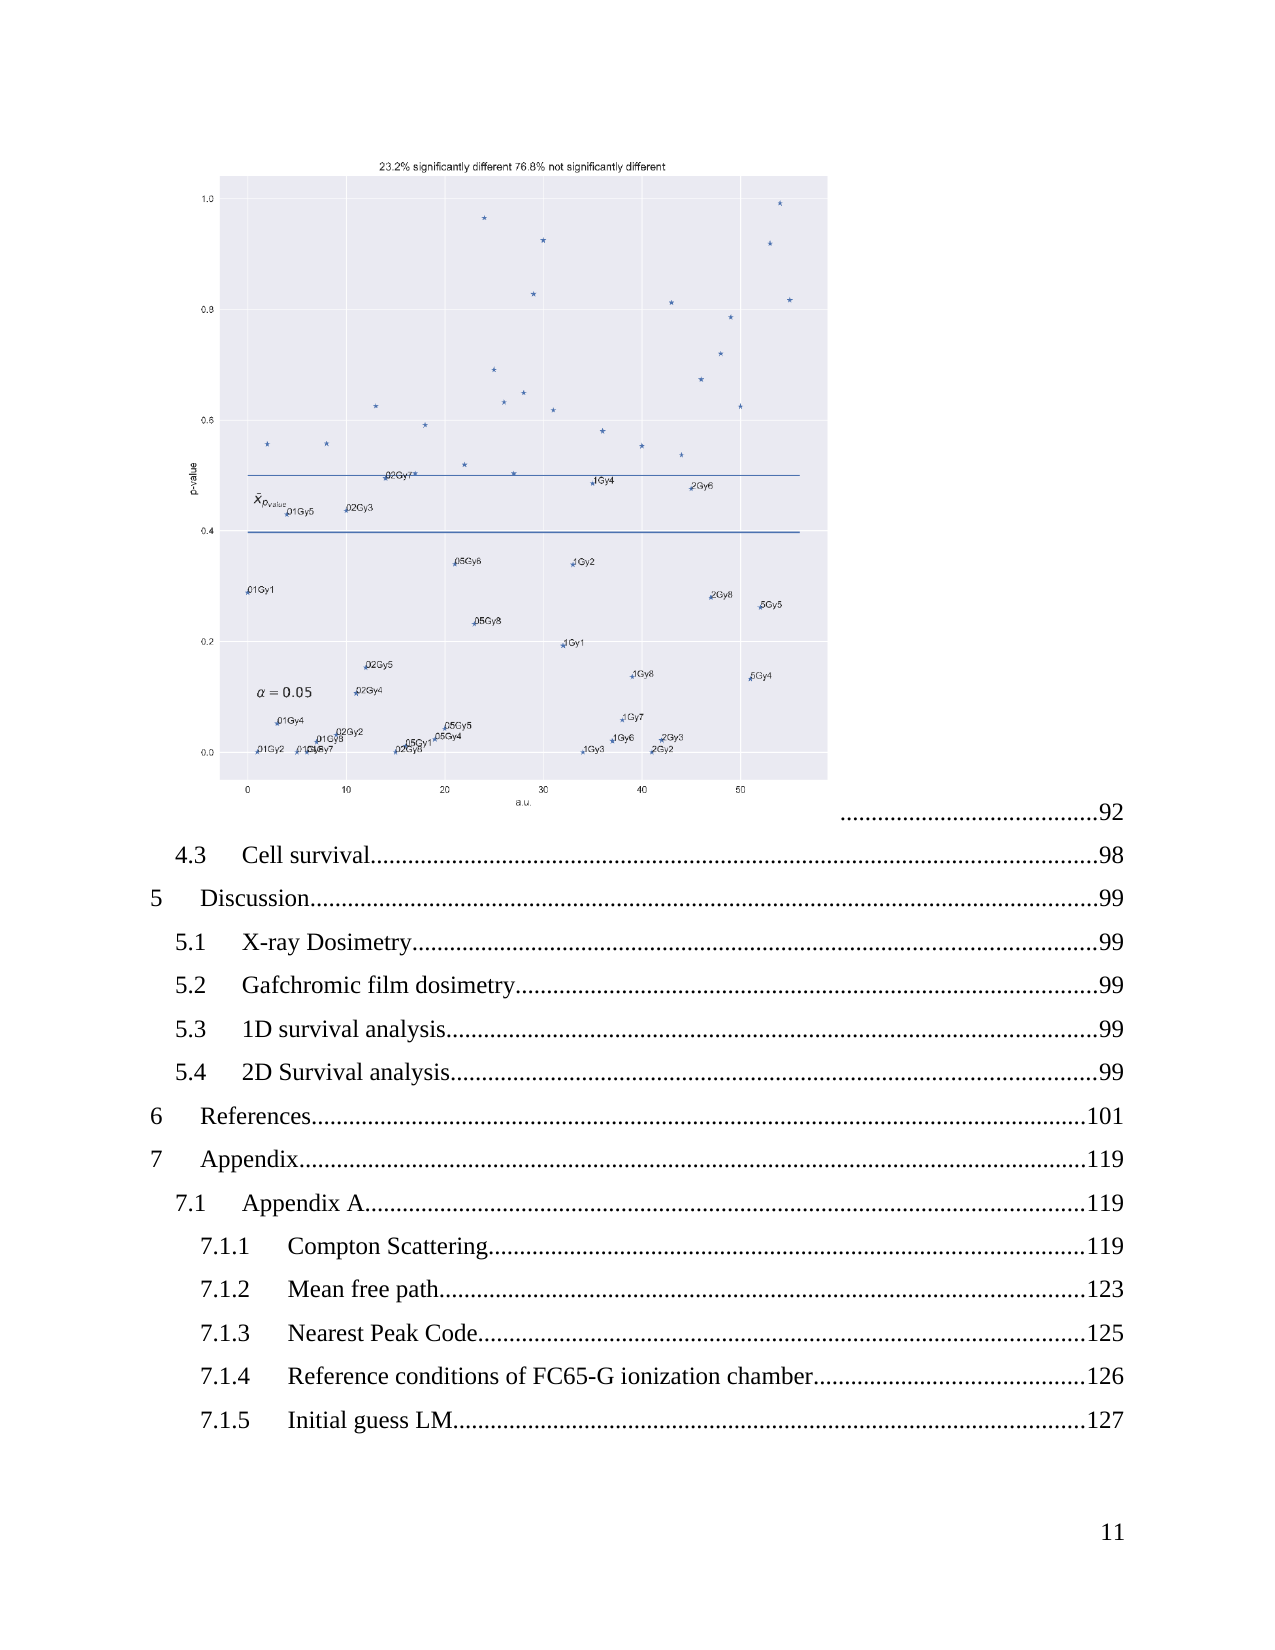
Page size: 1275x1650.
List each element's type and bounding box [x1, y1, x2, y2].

picture [175, 150, 840, 820]
